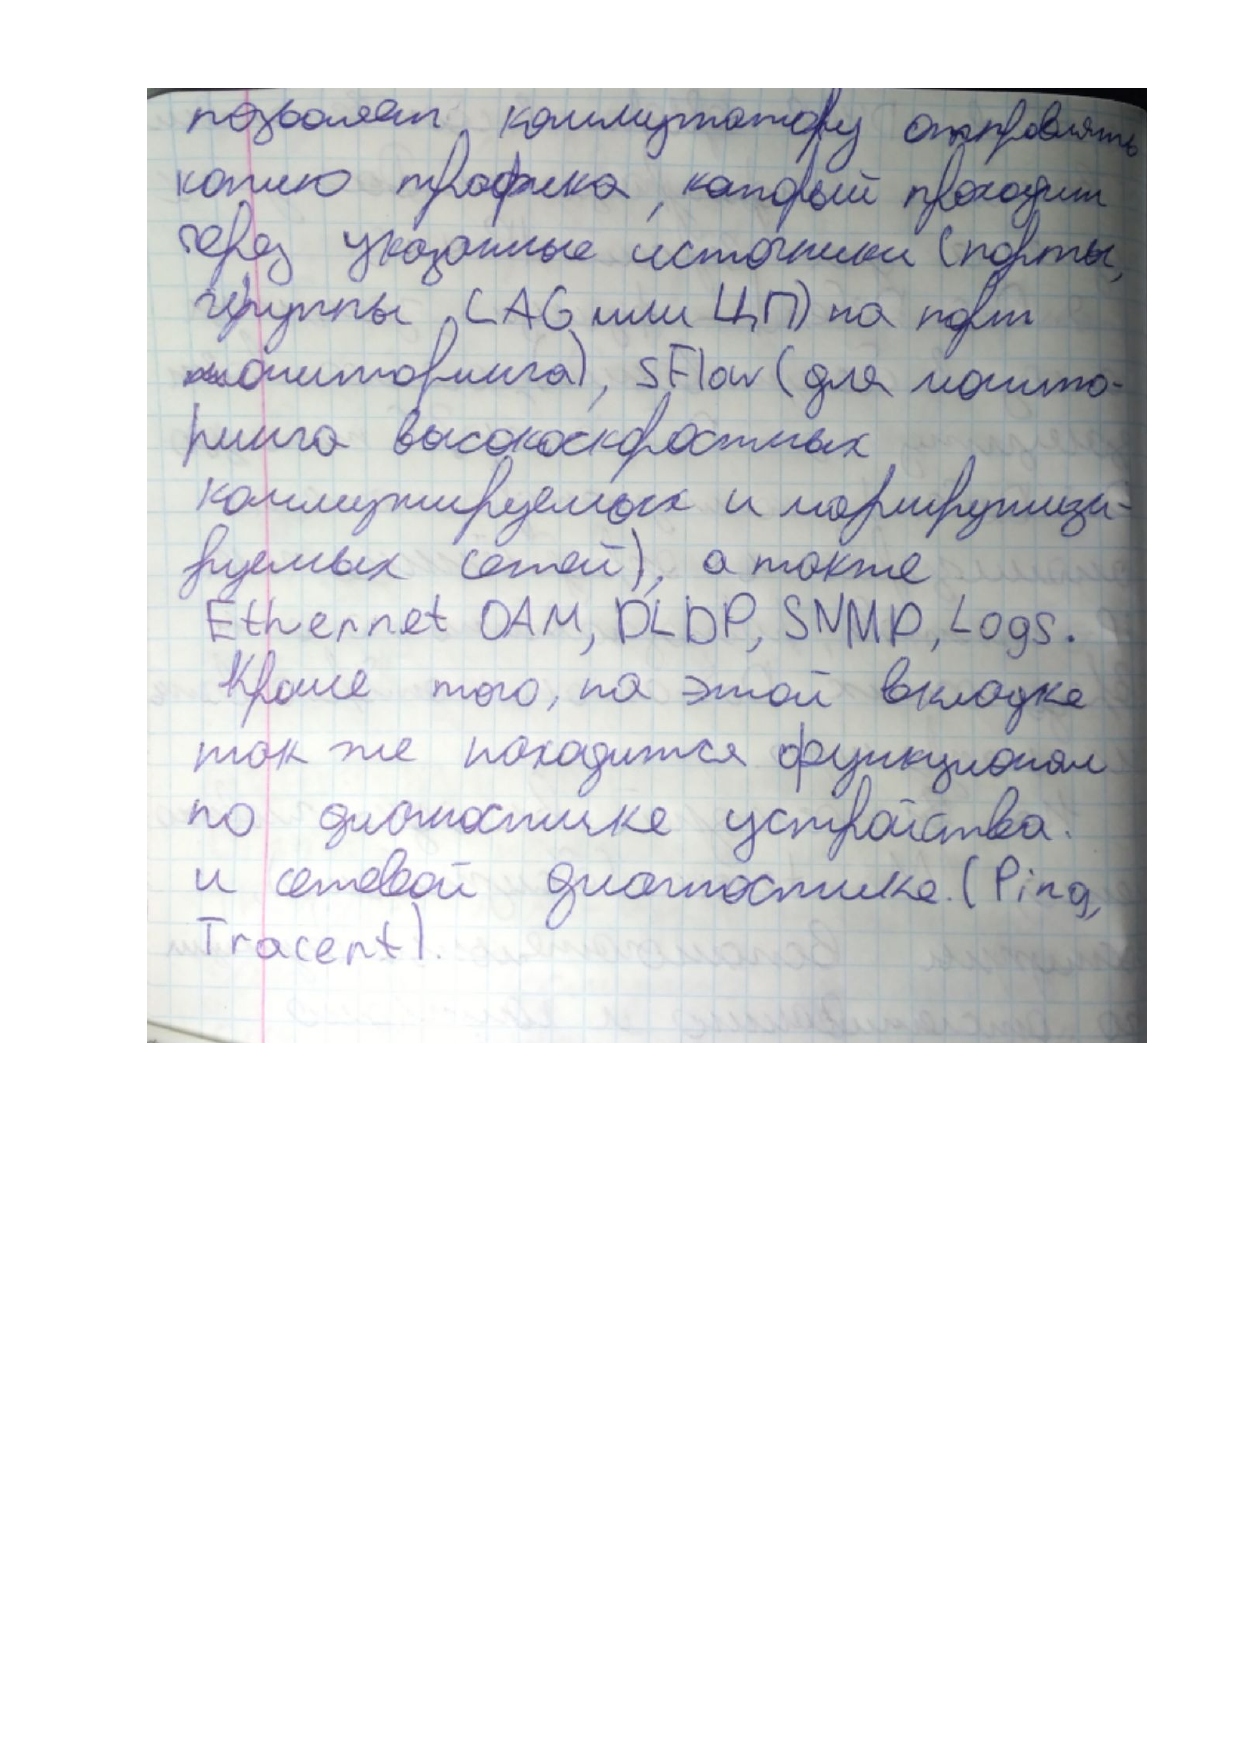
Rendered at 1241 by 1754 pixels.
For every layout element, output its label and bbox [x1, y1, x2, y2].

picture [147, 88, 1147, 1043]
